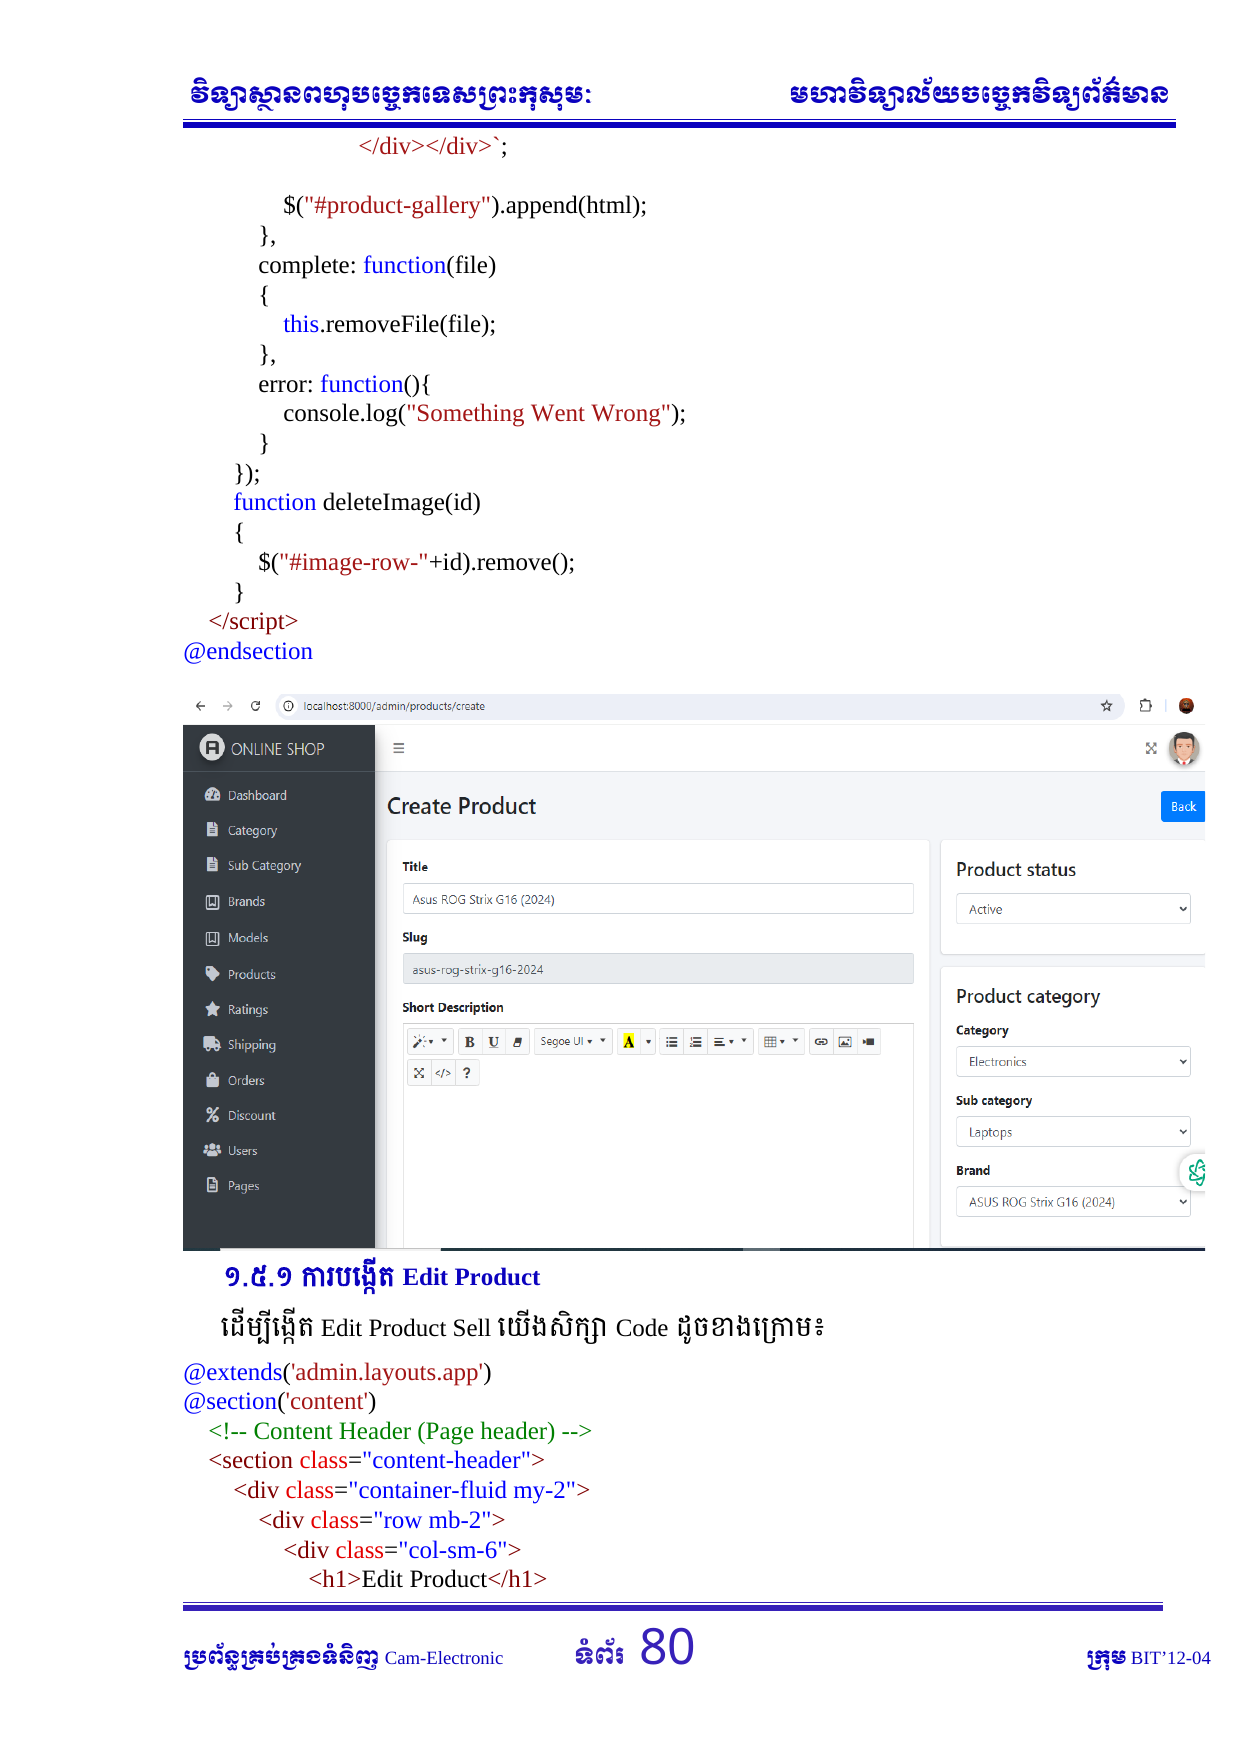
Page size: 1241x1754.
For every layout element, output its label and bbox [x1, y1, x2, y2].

picture [183, 694, 1205, 1251]
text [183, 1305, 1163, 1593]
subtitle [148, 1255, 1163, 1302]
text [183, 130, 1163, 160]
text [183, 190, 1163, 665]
